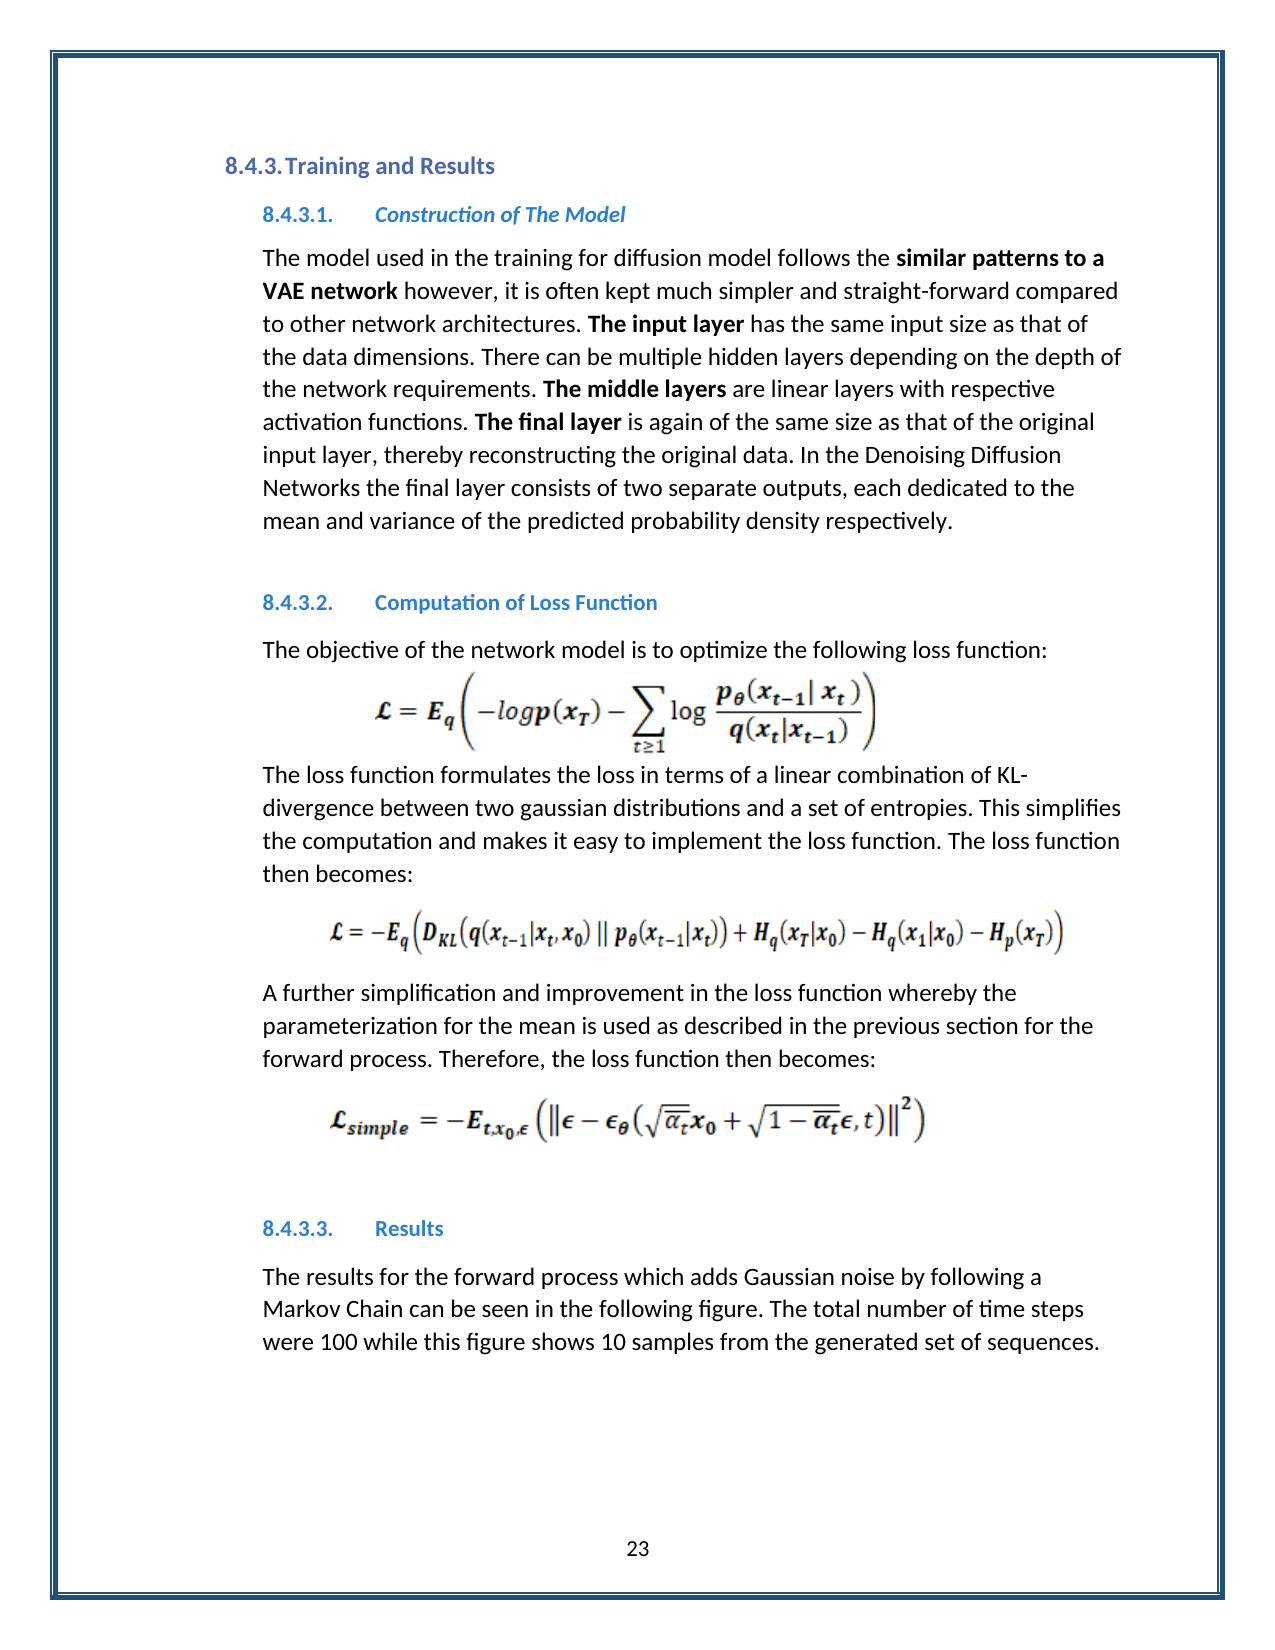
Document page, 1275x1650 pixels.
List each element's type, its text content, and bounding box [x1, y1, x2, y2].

list Computation of Loss Function [262, 588, 1125, 616]
picture [330, 908, 1065, 958]
text A further simplification and improvement in the loss function whereby the parameterization for the mean is used as described in the previous section for the forward process. Therefore, the loss function then becomes: [262, 977, 1125, 1073]
picture [375, 669, 876, 756]
text The results for the forward process which adds Gaussian noise by following a Markov Chain can be seen in the following figure. The total number of time steps were 100 while this figure shows 10 samples from the generated set of sequences. [262, 1261, 1125, 1357]
text The objective of the network model is to optimize the following loss function: [262, 634, 1125, 665]
picture [330, 1092, 926, 1146]
text The model used in the training for diffusion model follows the similar patterns to a VAE network however, it is often kept much simpler and straight-forward compared to other network architectures. The input layer has the same input size as that of the data dimensions. There can be multiple hidden layers depending on the depth of the network requirements. The middle layers are linear layers with respective activation functions. The final layer is again of the same size as that of the original input layer, thereby reconstructing the original data. In the Denoising Diffusion Networks the final layer consists of two separate outputs, each dedicated to the mean and variance of the predicted probability density respectively. [262, 242, 1125, 536]
list Results [262, 1214, 1125, 1242]
subtitle Construction of The Model [262, 200, 1125, 228]
subtitle Training and Results [225, 150, 1125, 181]
text The loss function formulates the loss in terms of a linear combination of KL-divergence between two gaussian distributions and a set of entropies. This simplifies the computation and makes it easy to implement the loss function. The loss function then becomes: [262, 760, 1125, 889]
